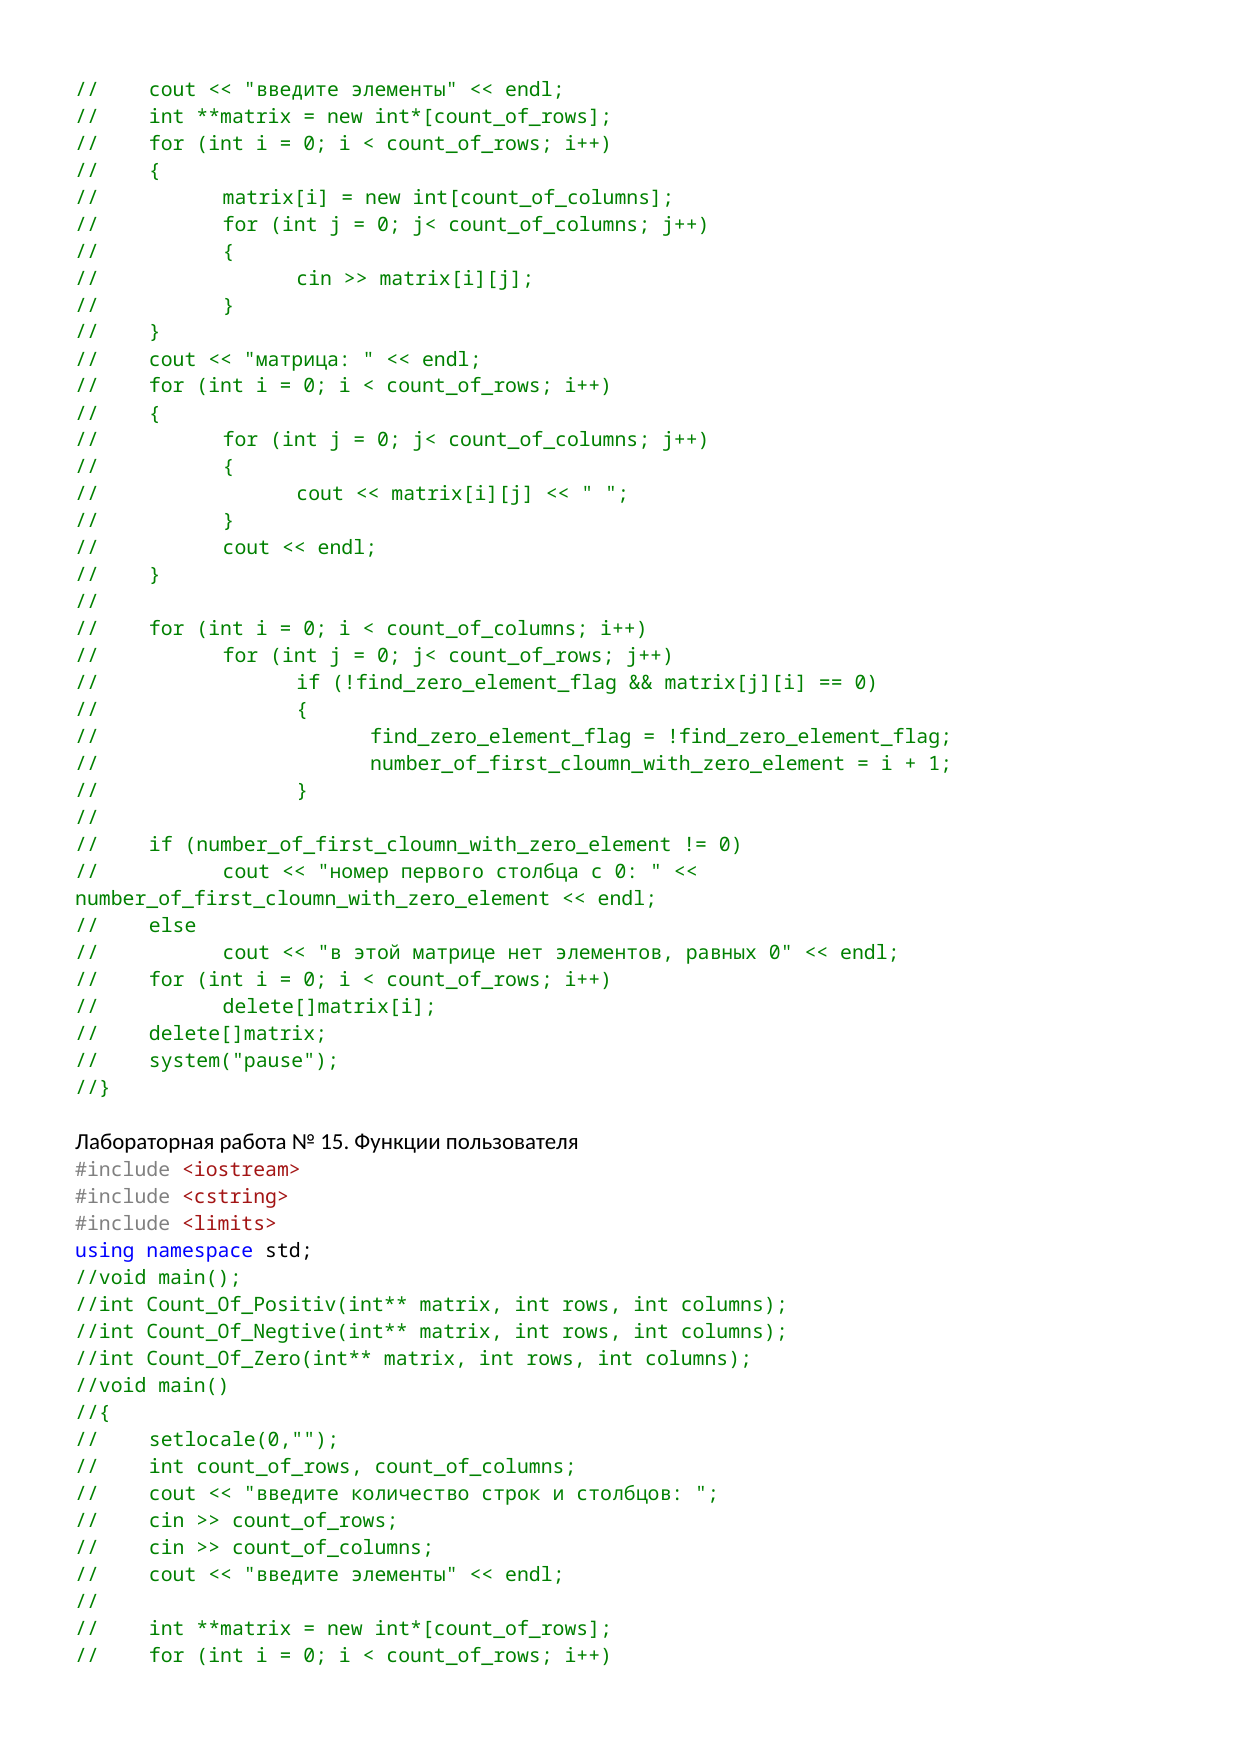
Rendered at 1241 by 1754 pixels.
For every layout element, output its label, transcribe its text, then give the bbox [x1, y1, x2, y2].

text // for (int j = 0; j< count_of_columns; j++) [75, 210, 1165, 237]
text // find_zero_element_flag = !find_zero_element_flag; [75, 722, 1165, 749]
text #include <limits> [75, 1209, 1165, 1236]
text // if (number_of_first_cloumn_with_zero_element != 0) [75, 830, 1165, 857]
text //int Count_Of_Zero(int** matrix, int rows, int columns); [75, 1344, 1165, 1371]
text // [75, 1587, 1165, 1614]
text // } [75, 291, 1165, 318]
text // int count_of_rows, count_of_columns; [75, 1452, 1165, 1479]
text // for (int j = 0; j< count_of_rows; j++) [75, 642, 1165, 668]
text // cout << "введите элементы" << endl; [75, 75, 1165, 102]
text // cout << "введите элементы" << endl; [75, 1560, 1165, 1587]
text // int **matrix = new int*[count_of_rows]; [75, 102, 1165, 129]
text // for (int i = 0; i < count_of_columns; i++) [75, 614, 1165, 642]
text // { [75, 156, 1165, 183]
text //} [75, 1073, 1165, 1100]
text // cin >> matrix[i][j]; [75, 264, 1165, 291]
text // } [75, 561, 1165, 588]
text // matrix[i] = new int[count_of_columns]; [75, 183, 1165, 210]
text //void main(); [75, 1263, 1165, 1290]
text // { [75, 399, 1165, 426]
text // for (int i = 0; i < count_of_rows; i++) [75, 129, 1165, 156]
text // { [75, 237, 1165, 264]
text // for (int j = 0; j< count_of_columns; j++) [75, 426, 1165, 453]
text // int **matrix = new int*[count_of_rows]; [75, 1614, 1165, 1641]
text // cout << "матрица: " << endl; [75, 345, 1165, 372]
text //int Count_Of_Negtive(int** matrix, int rows, int columns); [75, 1317, 1165, 1344]
text // cout << "номер первого столбца с 0: " << number_of_first_cloumn_with_zero_element << endl; [75, 857, 1165, 911]
text // number_of_first_cloumn_with_zero_element = i + 1; [75, 749, 1165, 776]
text //void main() [75, 1371, 1165, 1398]
text // system("pause"); [75, 1046, 1165, 1073]
text // cout << matrix[i][j] << " "; [75, 480, 1165, 507]
text // for (int i = 0; i < count_of_rows; i++) [75, 372, 1165, 399]
text // cout << "введите количество строк и столбцов: "; [75, 1479, 1165, 1506]
text // cin >> count_of_rows; [75, 1506, 1165, 1533]
text // cin >> count_of_columns; [75, 1533, 1165, 1560]
text // } [75, 318, 1165, 345]
text //{ [75, 1398, 1165, 1425]
text // cout << endl; [75, 534, 1165, 561]
text // else [75, 911, 1165, 938]
text // for (int i = 0; i < count_of_rows; i++) [75, 965, 1165, 992]
text // { [75, 453, 1165, 480]
text // delete[]matrix[i]; [75, 992, 1165, 1019]
text // [75, 588, 1165, 614]
text // delete[]matrix; [75, 1019, 1165, 1046]
text Лабораторная работа № 15. Функции пользователя #include <iostream> [75, 1100, 1165, 1182]
text // } [75, 507, 1165, 534]
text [75, 1641, 1165, 1668]
text // if (!find_zero_element_flag && matrix[j][i] == 0) [75, 668, 1165, 696]
text //int Count_Of_Positiv(int** matrix, int rows, int columns); [75, 1290, 1165, 1317]
text // [75, 803, 1165, 830]
text // cout << "в этой матрице нет элементов, равных 0" << endl; [75, 938, 1165, 965]
text // setlocale(0,""); [75, 1425, 1165, 1452]
text using namespace std; [75, 1236, 1165, 1263]
text // } [75, 776, 1165, 803]
text #include <cstring> [75, 1182, 1165, 1209]
text // { [75, 696, 1165, 722]
